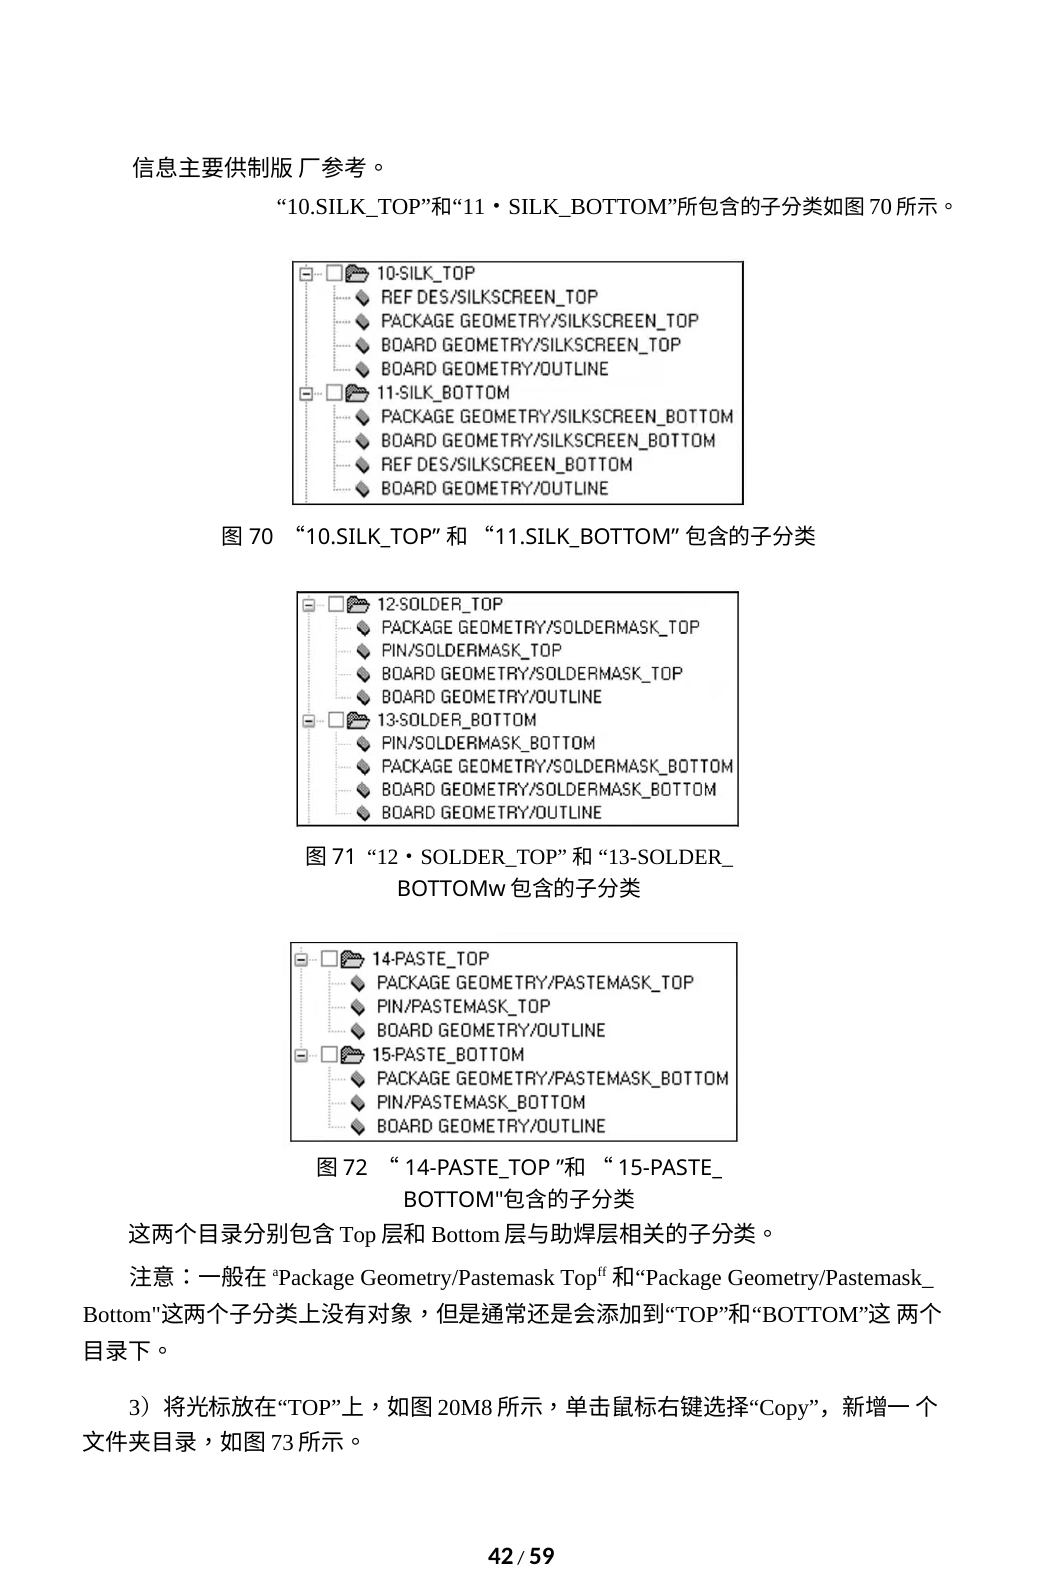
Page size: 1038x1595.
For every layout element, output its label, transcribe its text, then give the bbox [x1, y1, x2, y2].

text 图 72 “ 14-PASTE_TOP ”和 “ 15-PASTE_ [83, 1150, 955, 1182]
picture [282, 580, 755, 839]
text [133, 148, 955, 183]
picture [282, 932, 755, 1150]
text 这两个目录分别包含Top层和Bottom层与助焊层相关的子分类。 [83, 1213, 955, 1250]
text 3）将光标放在“TOP”上，如图20M8所示，单击鼠标右键选择“Copy”，新增一 个文件夹目录，如图73所示。 [83, 1386, 955, 1458]
text 图 71 “12・SOLDER_TOP” 和 “13-SOLDER_ [83, 839, 955, 871]
text 注意：一般在 aPackage Geometry/Pastemask Topff 和“Package Geometry/Pastemask_ Bottom"这两个子分类上没有对象，但是通常还是会添加到“TOP”和“BOTTOM”这 两个目录下。 [83, 1256, 955, 1366]
text BOTTOM"包含的子分类 [83, 1182, 955, 1213]
text “10.SILK_TOP”和“11・SILK_BOTTOM”所包含的子分类如图70所示。 [233, 189, 955, 221]
text BOTTOMw包含的子分类 [83, 871, 955, 902]
picture [282, 241, 755, 520]
text 图 70 “10.SILK_TOP” 和 “11.SILK_BOTTOM” 包含的子分类 [83, 519, 955, 551]
